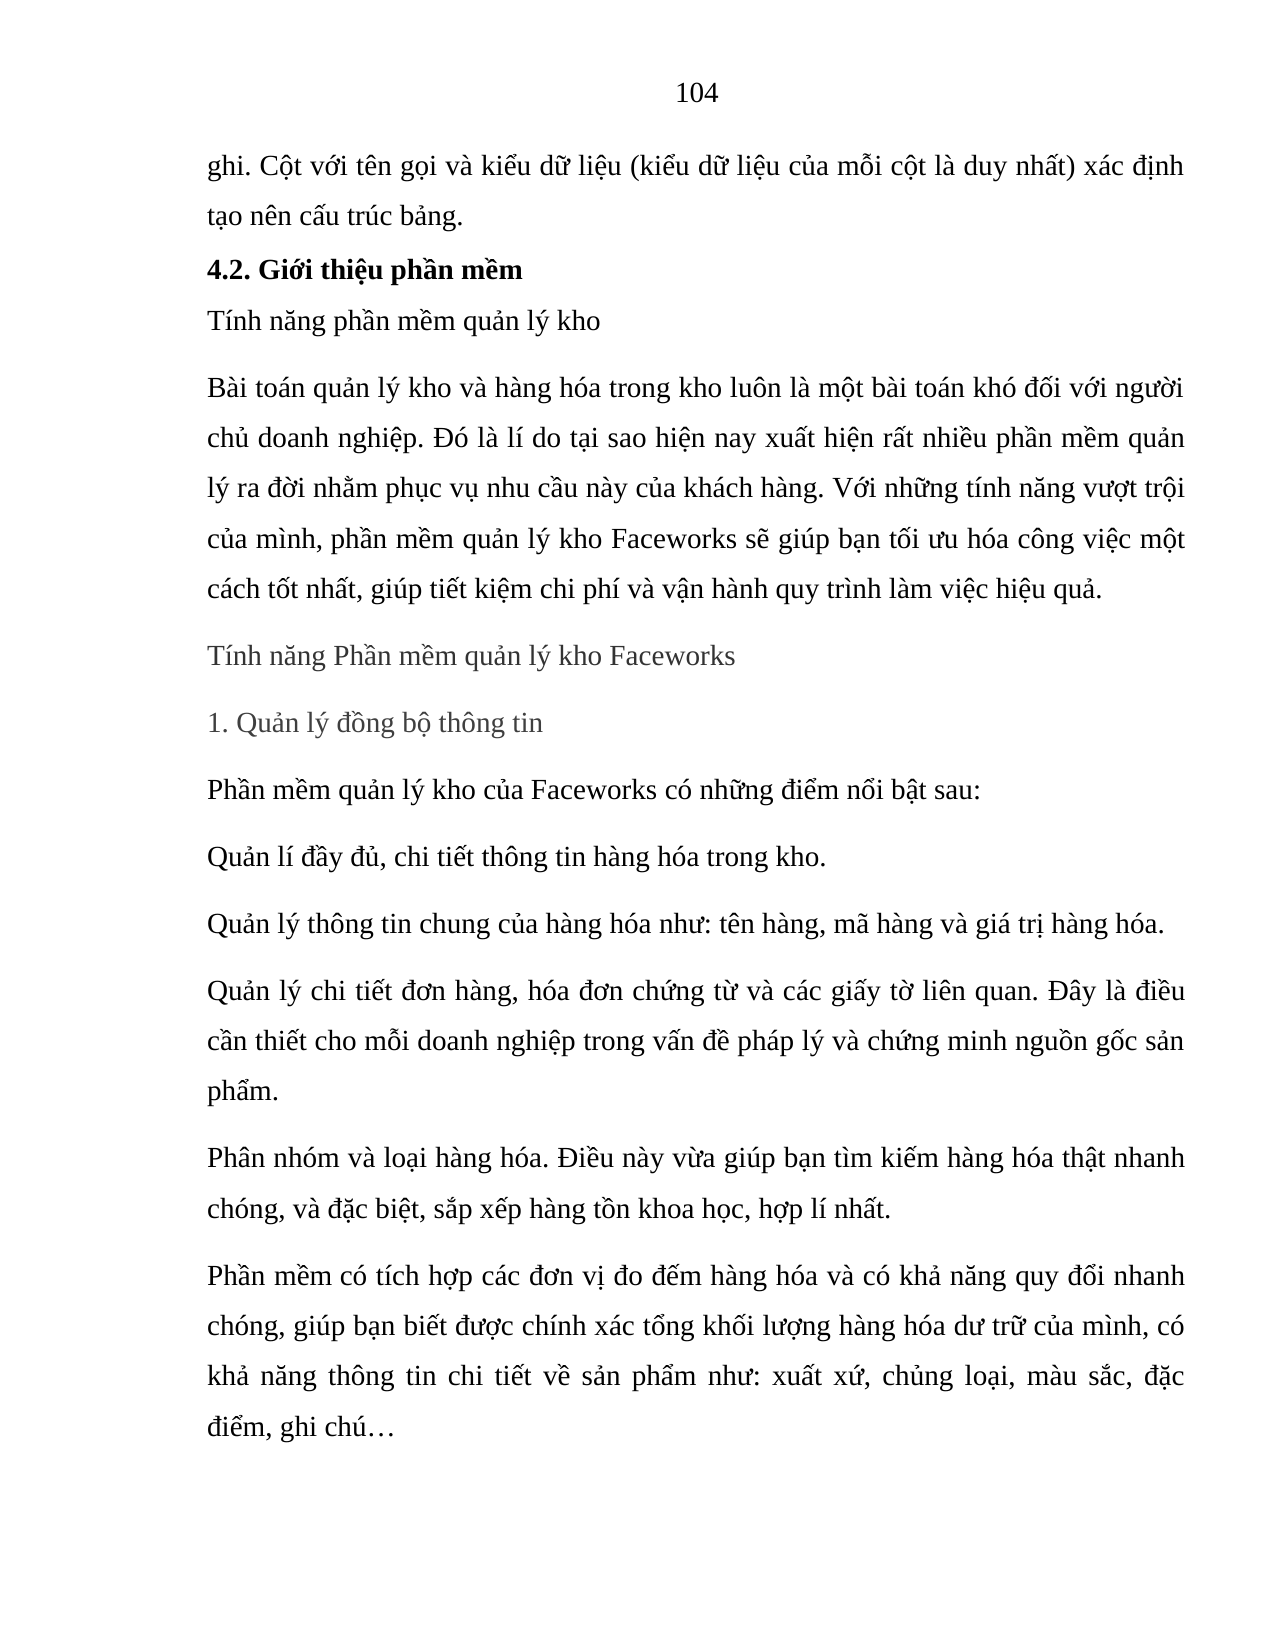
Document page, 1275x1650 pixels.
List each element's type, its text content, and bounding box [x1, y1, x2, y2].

text 1. Quản lý đồng bộ thông tin [207, 705, 1186, 738]
text Tính năng phần mềm quản lý kho [207, 303, 1186, 336]
text Quản lý chi tiết đơn hàng, hóa đơn chứng từ và các giấy tờ liên quan. Đây là điều cần thiết cho mỗi doanh nghiệp trong vấn đề pháp lý và chứng minh nguồn gốc sản phẩm. [207, 973, 1186, 1107]
text Quản lí đầy đủ, chi tiết thông tin hàng hóa trong kho. [207, 839, 1186, 872]
text Quản lý thông tin chung của hàng hóa như: tên hàng, mã hàng và giá trị hàng hóa. [207, 906, 1186, 939]
text Tính năng Phần mềm quản lý kho Faceworks [207, 638, 1186, 672]
text Bài toán quản lý kho và hàng hóa trong kho luôn là một bài toán khó đối với người chủ doanh nghiệp. Đó là lí do tại sao hiện nay xuất hiện rất nhiều phần mềm quản lý ra đời nhằm phục vụ nhu cầu này của khách hàng. Với những tính năng vượt trội của mình, phần mềm quản lý kho Faceworks sẽ giúp bạn tối ưu hóa công việc một cách tốt nhất, giúp tiết kiệm chi phí và vận hành quy trình làm việc hiệu quả. [207, 370, 1186, 604]
subtitle 4.2. Giới thiệu phần mềm [207, 252, 1186, 286]
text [207, 148, 1186, 232]
text Phân nhóm và loại hàng hóa. Điều này vừa giúp bạn tìm kiếm hàng hóa thật nhanh chóng, và đặc biệt, sắp xếp hàng tồn khoa học, hợp lí nhất. [207, 1141, 1186, 1224]
text Phần mềm quản lý kho của Faceworks có những điểm nổi bật sau: [207, 772, 1186, 806]
text Phần mềm có tích hợp các đơn vị đo đếm hàng hóa và có khả năng quy đổi nhanh chóng, giúp bạn biết được chính xác tổng khối lượng hàng hóa dư trữ của mình, có khả năng thông tin chi tiết về sản phẩm như: xuất xứ, chủng loại, màu sắc, đặc điểm, ghi chú… [207, 1258, 1186, 1442]
